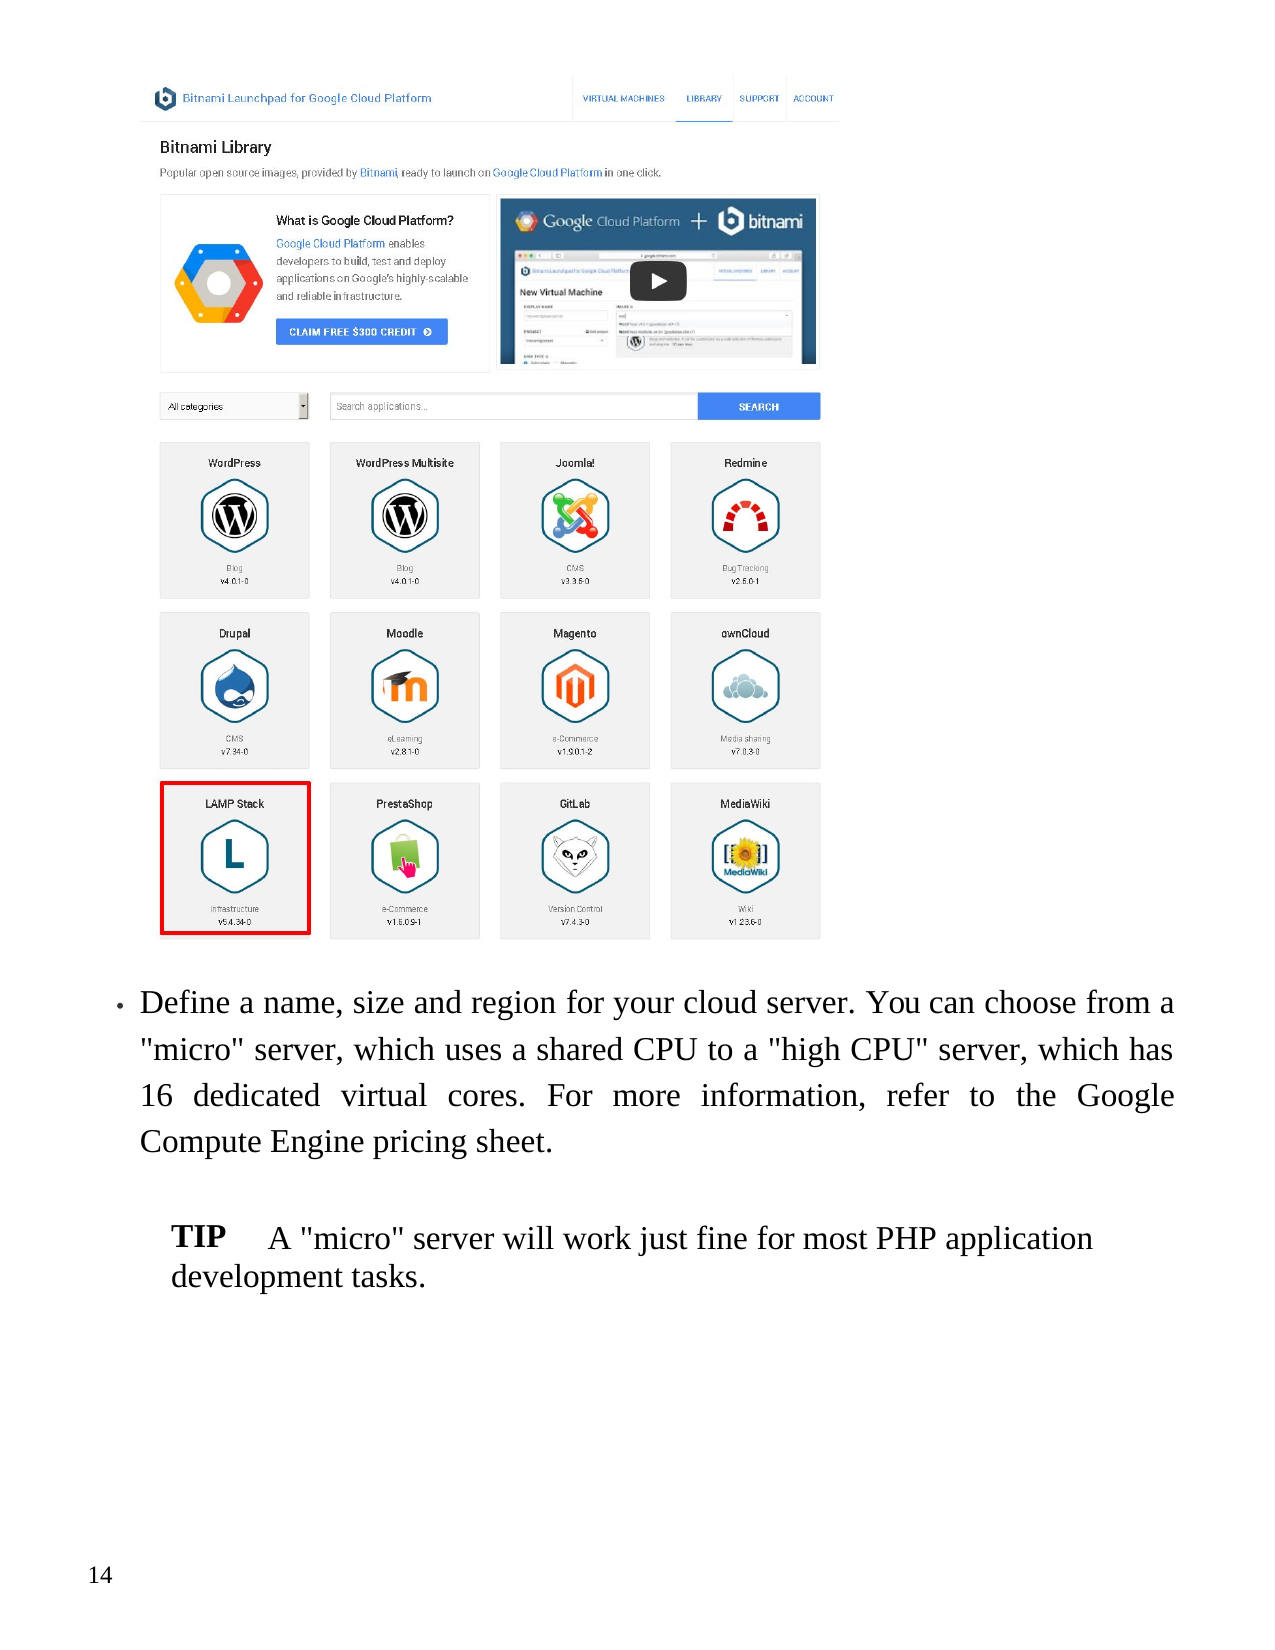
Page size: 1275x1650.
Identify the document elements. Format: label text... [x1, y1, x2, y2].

picture [139, 75, 840, 941]
list Define a name, size and region for your cloud server. You can choose from a "micro" server, which uses a shared CPU to a "high CPU" server, which has 16 dedicated virtual cores. For more information, refer to the Google Compute Engine pricing sheet. [116, 982, 1175, 1160]
text TIP A "micro" server will work just fine for most PHP application development tasks. [171, 1217, 1187, 1294]
